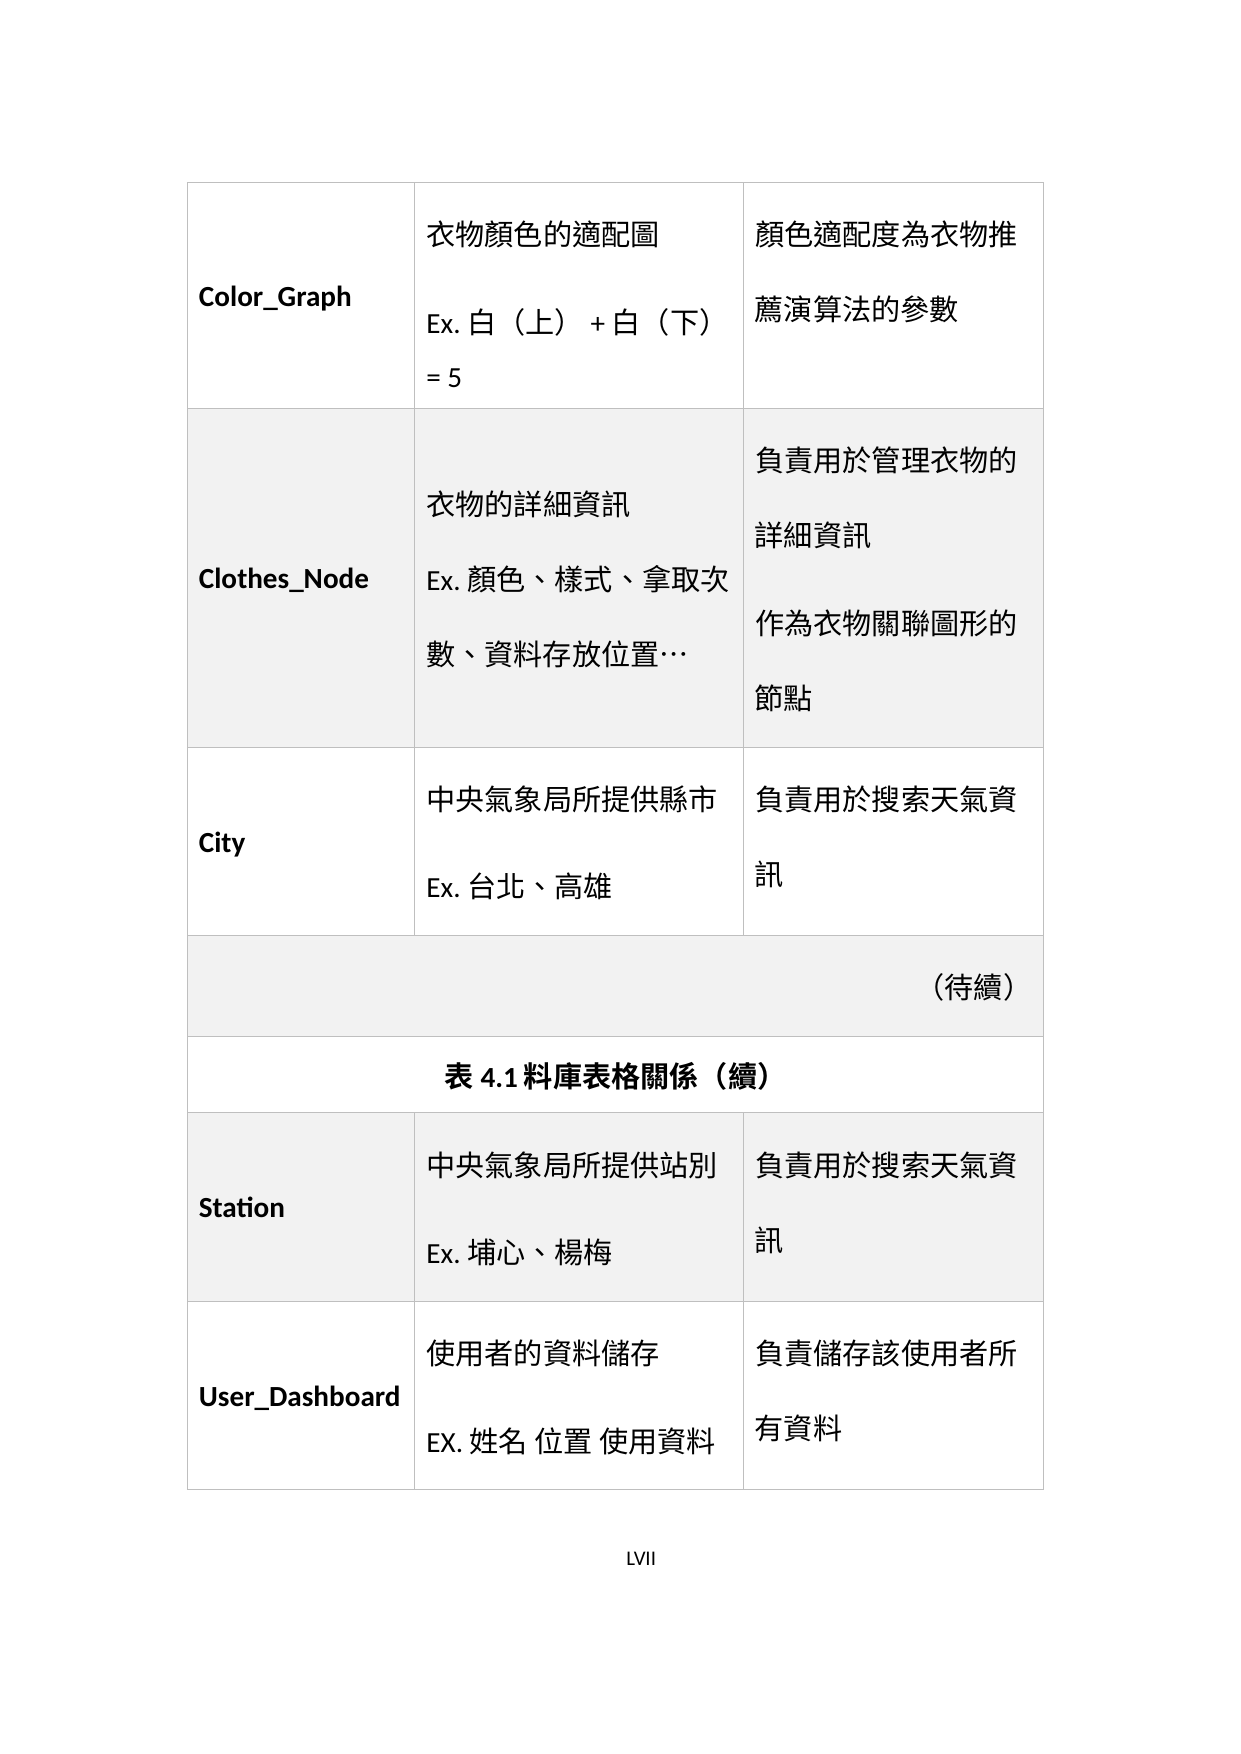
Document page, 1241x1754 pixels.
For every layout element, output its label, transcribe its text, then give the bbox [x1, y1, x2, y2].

table_cell User_Dashboard [188, 1302, 414, 1489]
table_cell 中央氣象局所提供縣市 Ex. 台北、高雄 [415, 748, 743, 935]
table_cell 顏色適配度為衣物推薦演算法的參數 [744, 183, 1043, 408]
table_cell 表 4.1料庫表格關係（續） [188, 1037, 1043, 1112]
table_cell Color_Graph [188, 183, 414, 408]
table_cell 負責用於搜索天氣資訊 [744, 1113, 1043, 1301]
table_cell 負責儲存該使用者所有資料 [744, 1302, 1043, 1489]
table_cell （待續） [188, 936, 1043, 1036]
table_cell City [188, 748, 414, 935]
table_cell 衣物顏色的適配圖 Ex. 白（上） + 白（下） = 5 [415, 183, 743, 408]
table_cell 負責用於搜索天氣資訊 [744, 748, 1043, 935]
table_cell 負責用於管理衣物的詳細資訊 作為衣物關聯圖形的節點 [744, 409, 1043, 747]
table_cell 中央氣象局所提供站別 Ex. 埔心、楊梅 [415, 1113, 743, 1301]
table_cell 衣物的詳細資訊 Ex. 顏色、樣式、拿取次數、資料存放位置… [415, 409, 743, 747]
table_cell Clothes_Node [188, 409, 414, 747]
table_cell 使用者的資料儲存 EX. 姓名 位置 使用資料 [415, 1302, 743, 1489]
table_cell Station [188, 1113, 414, 1301]
